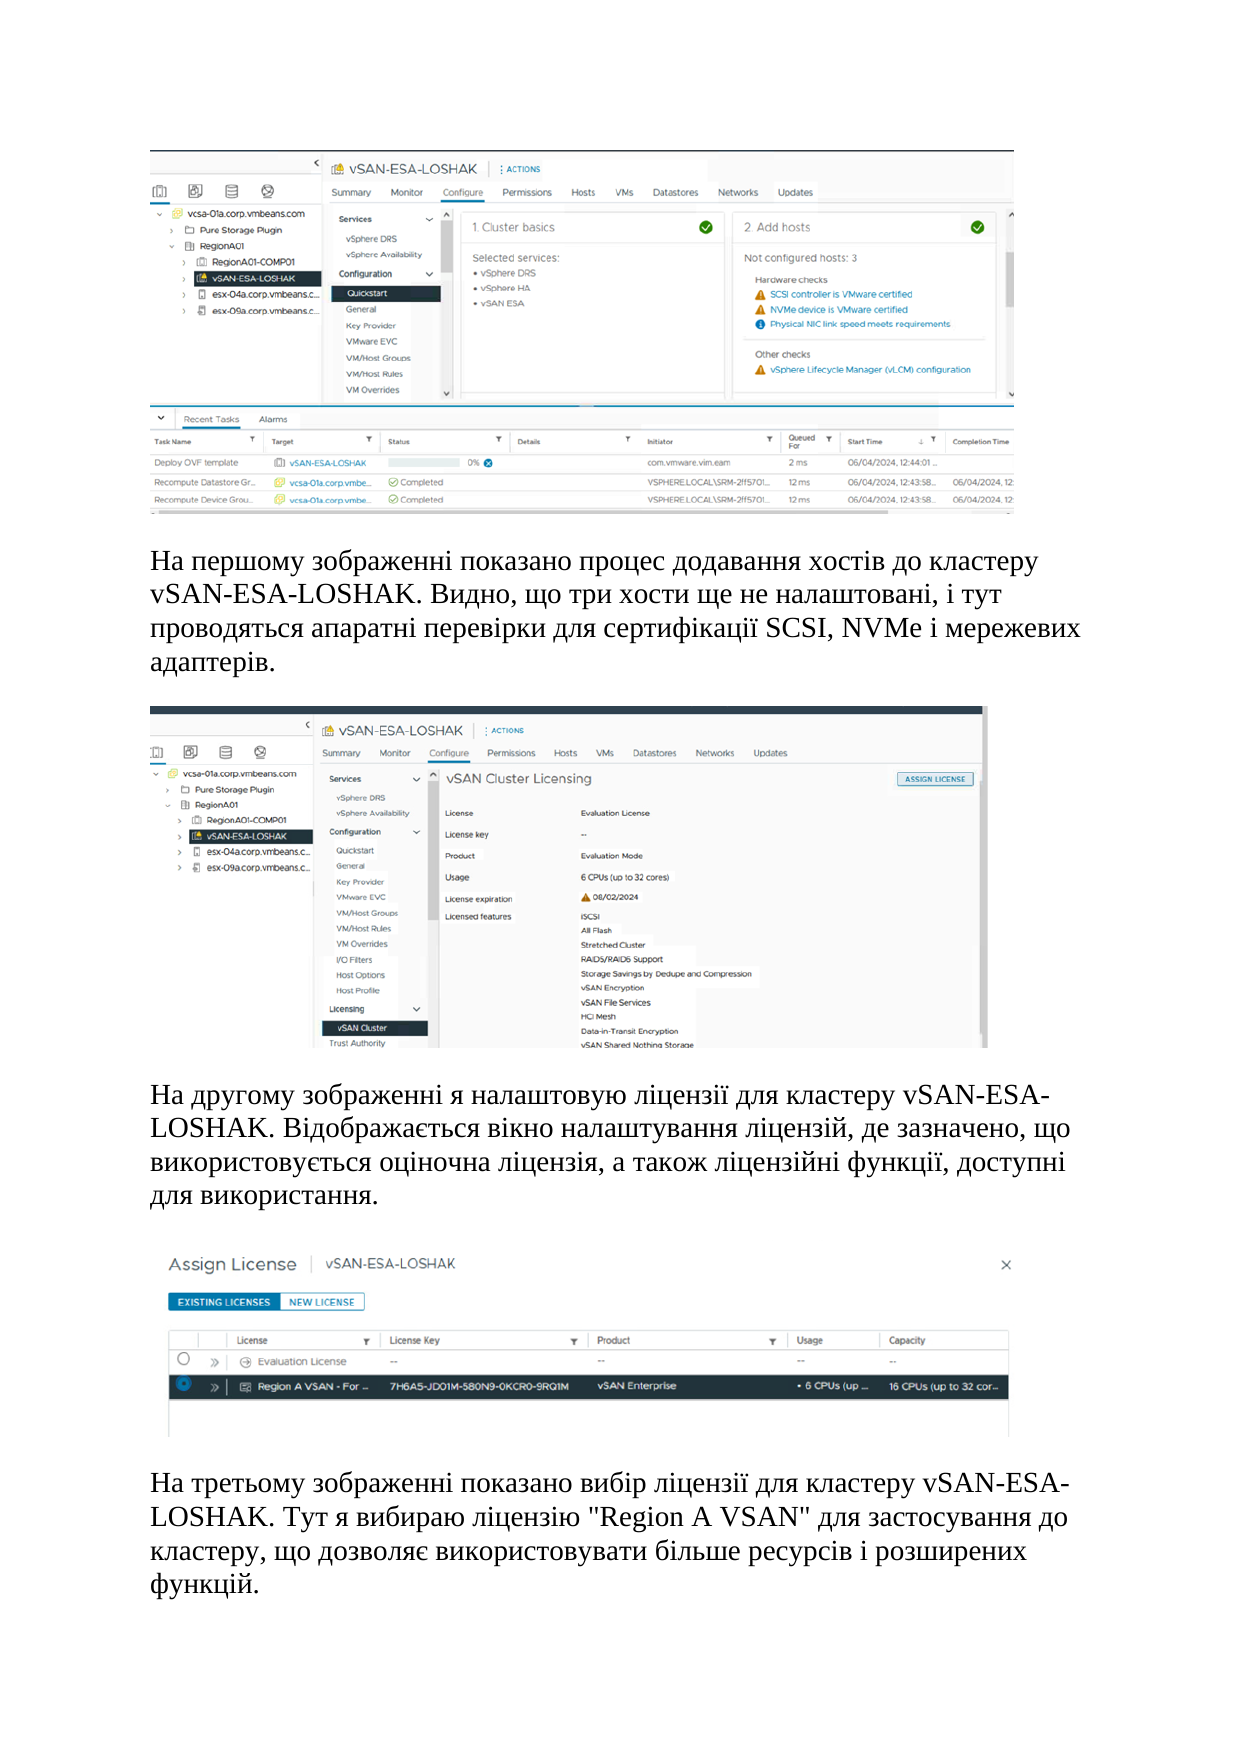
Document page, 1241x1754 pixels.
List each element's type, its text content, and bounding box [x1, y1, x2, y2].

picture [150, 150, 1014, 514]
text На третьому зображенні показано вибір ліцензії для кластеру vSAN-ESA-LOSHAK. Тут я вибираю ліцензію "Region A VSAN" для застосування до кластеру, що дозволяє використовувати більше ресурсів і розширених функцій. [150, 1466, 1090, 1600]
picture [150, 1240, 1021, 1437]
text На другому зображенні я налаштовую ліцензії для кластеру vSAN-ESA-LOSHAK. Відображається вікно налаштування ліцензій, де зазначено, що використовується оціночна ліцензія, а також ліцензійні функції, доступні для використання. [150, 1077, 1090, 1211]
picture [150, 706, 988, 1048]
text На першому зображенні показано процес додавання хостів до кластеру vSAN-ESA-LOSHAK. Видно, що три хости ще не налаштовані, і тут проводяться апаратні перевірки для сертифікації SCSI, NVMe і мережевих адаптерів. [150, 543, 1090, 677]
